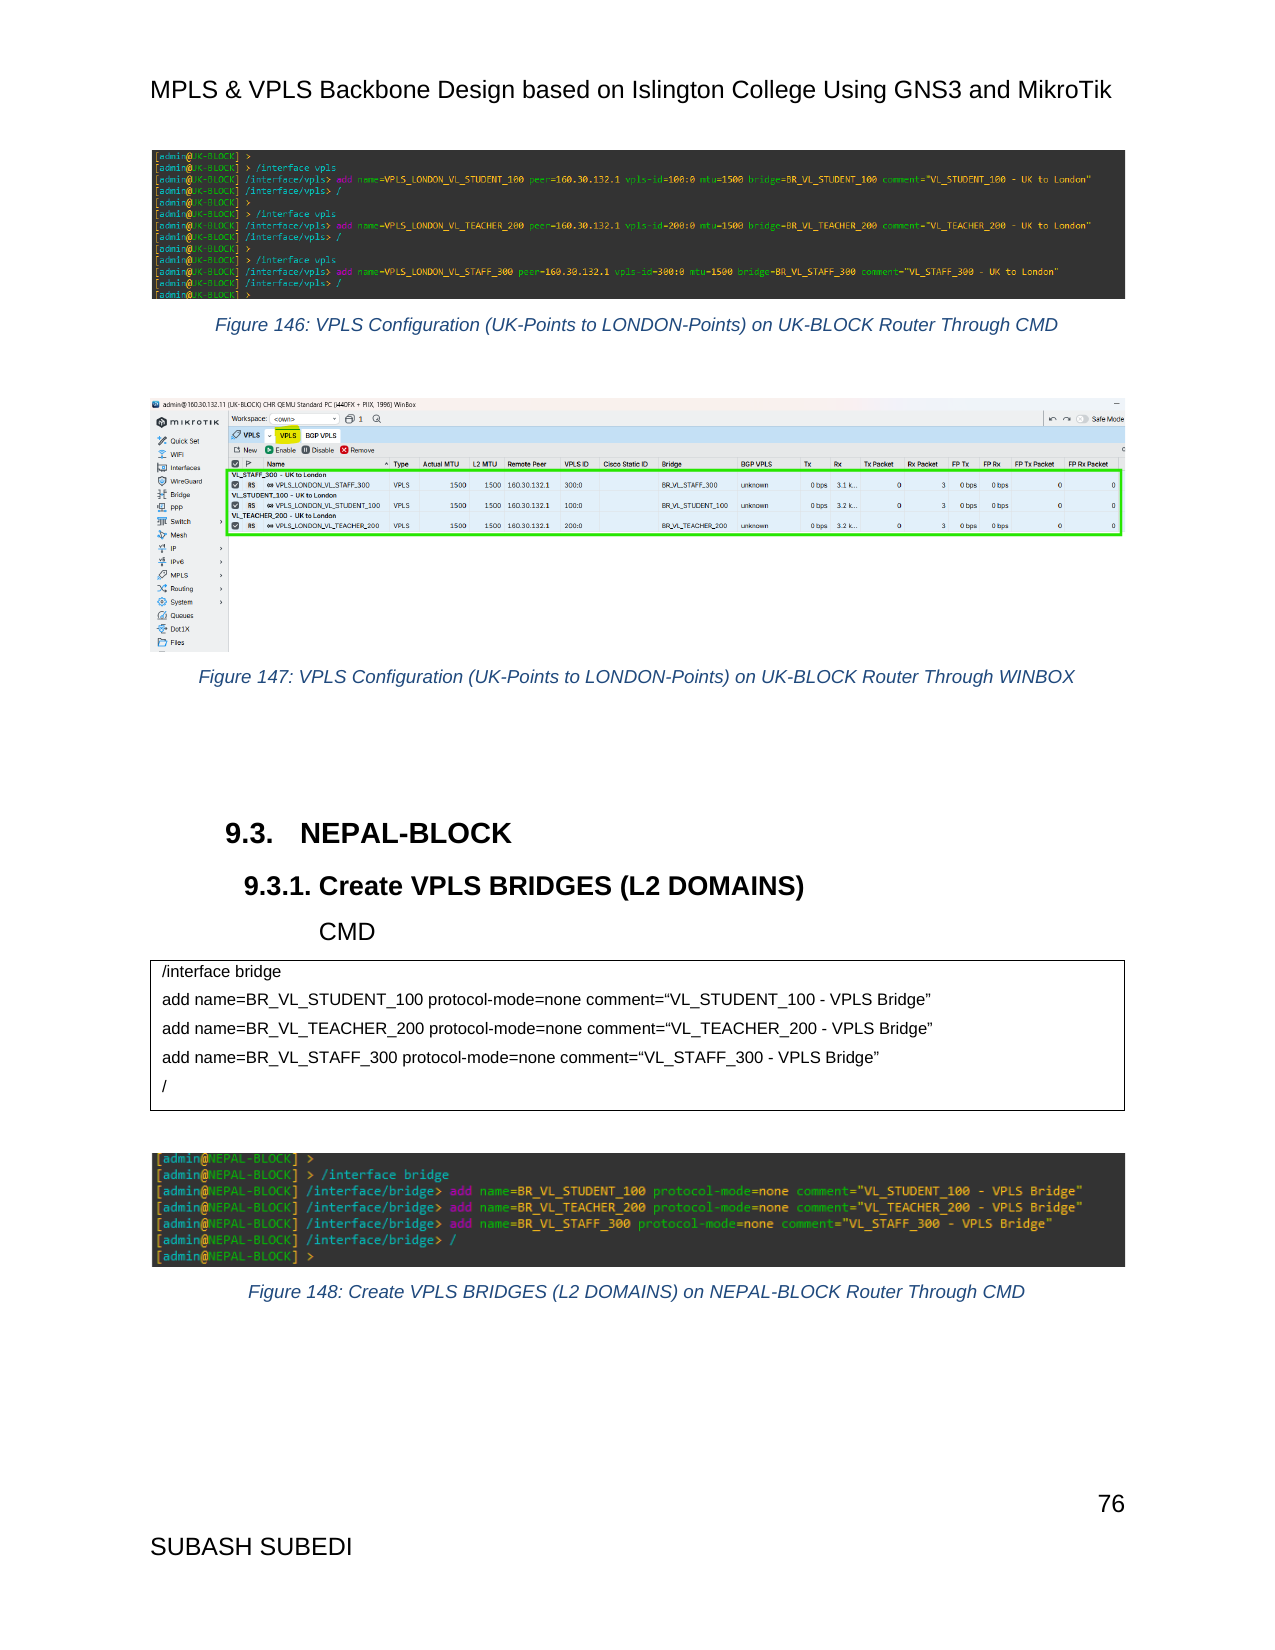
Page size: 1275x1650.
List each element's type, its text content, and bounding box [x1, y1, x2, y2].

subtitle Create VPLS BRIDGES (L2 DOMAINS) [244, 870, 1125, 902]
text Figure 148: Create VPLS BRIDGES (L2 DOMAINS) on NEPAL-BLOCK Router Through CMD [150, 1281, 1125, 1303]
text Figure 146: VPLS Configuration (UK-Points to LONDON-Points) on UK-BLOCK Router Through CMD [150, 313, 1125, 335]
picture [150, 1153, 1125, 1267]
text CMD [319, 917, 1125, 946]
subtitle NEPAL-BLOCK [225, 816, 1125, 849]
picture [150, 150, 1125, 299]
text Figure 147: VPLS Configuration (UK-Points to LONDON-Points) on UK-BLOCK Router Through WINBOX [150, 666, 1125, 688]
picture [150, 398, 1125, 652]
table_header /interface bridge add name=BR_VL_STUDENT_100 protocol-mode=none comment=“VL_STUDENT_100 - VPLS Bridge” add name=BR_VL_TEACHER_200 protocol-mode=none comment=“VL_TEACHER_200 - VPLS Bridge” add name=BR_VL_STAFF_300 protocol-mode=none comment=“VL_STAFF_300 - VPLS Bridge” / [151, 961, 1124, 1110]
